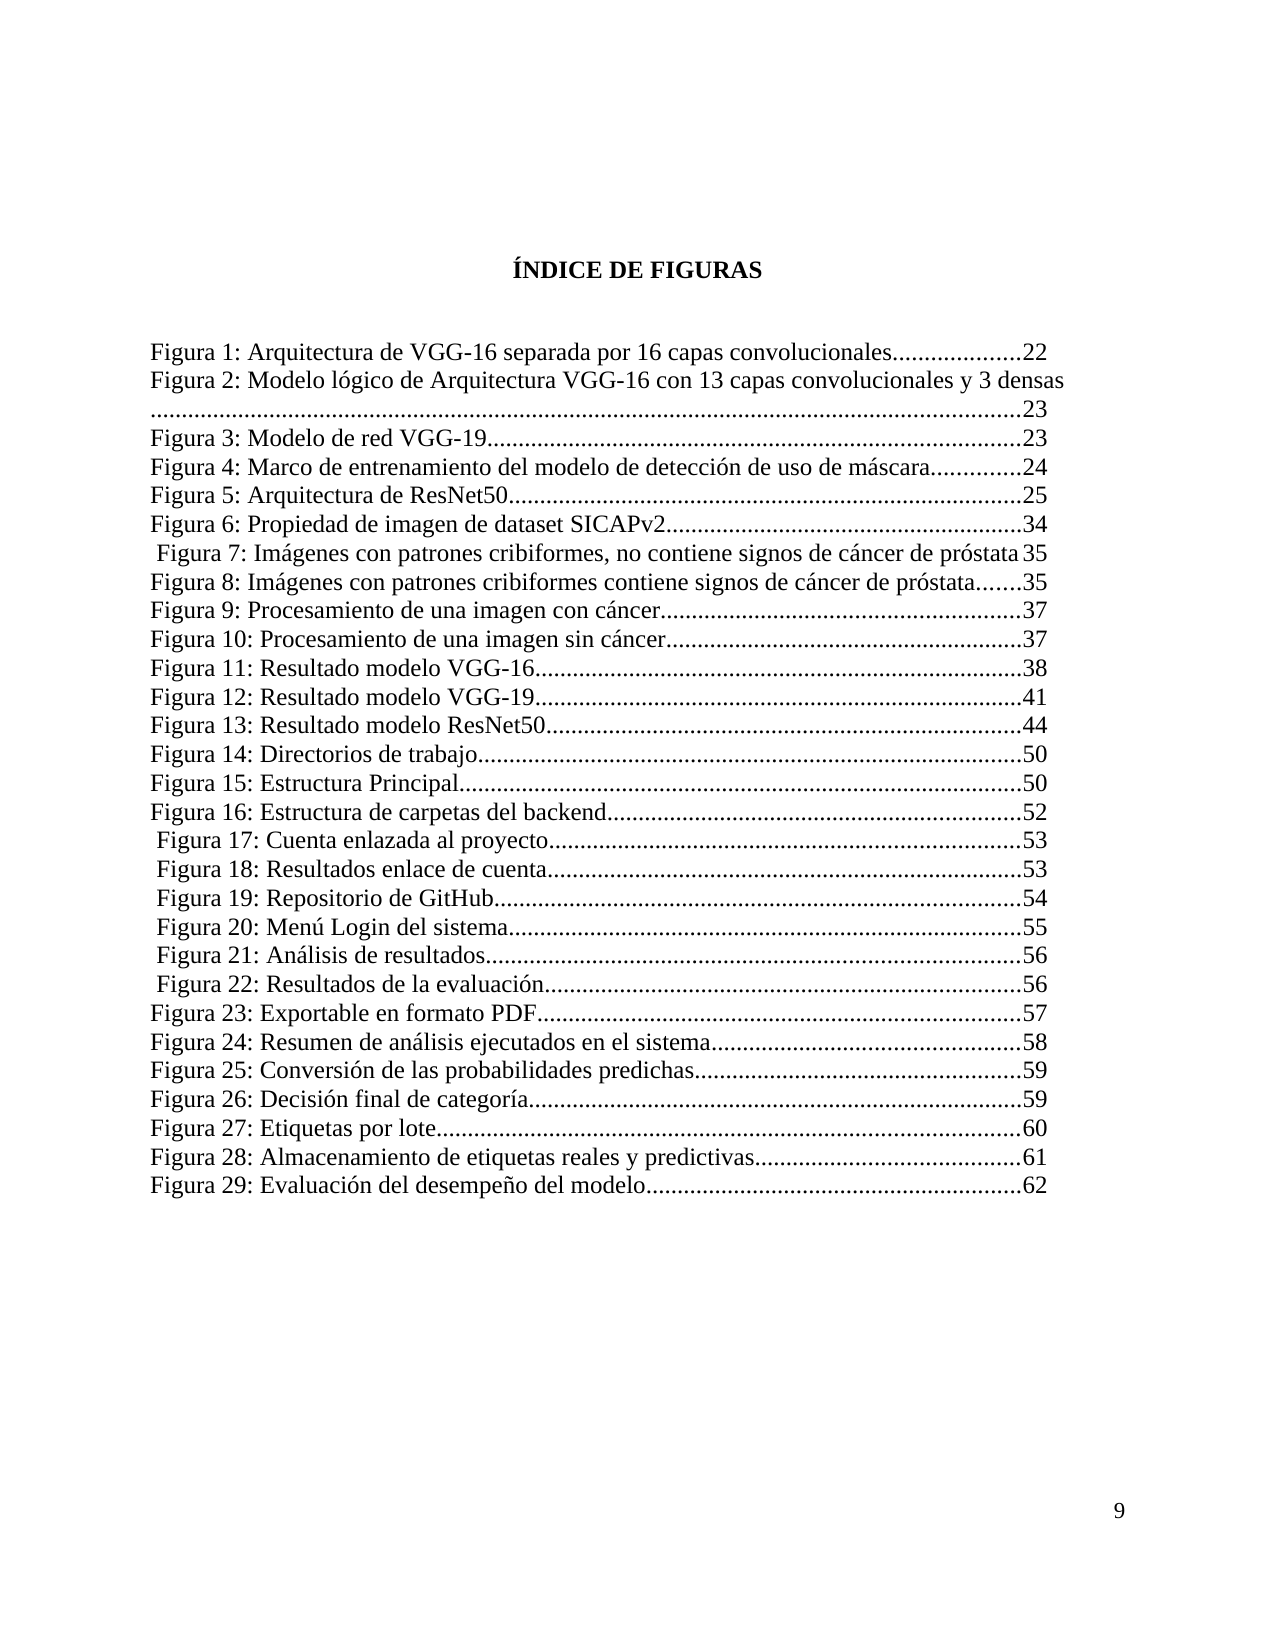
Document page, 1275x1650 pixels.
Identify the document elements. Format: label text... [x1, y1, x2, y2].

text Figura 17: Cuenta enlazada al proyecto 53 [150, 826, 1125, 854]
text Figura 23: Exportable en formato PDF 57 [150, 998, 1125, 1027]
text Figura 8: Imágenes con patrones cribiformes contiene signos de cáncer de próstata 35 [150, 567, 1125, 596]
text Figura 27: Etiquetas por lote 60 [150, 1113, 1125, 1142]
text Figura 12: Resultado modelo VGG-19 41 [150, 682, 1125, 711]
text Figura 15: Estructura Principal 50 [150, 768, 1125, 797]
text Figura 10: Procesamiento de una imagen sin cáncer 37 [150, 624, 1125, 653]
text Figura 14: Directorios de trabajo 50 [150, 739, 1125, 768]
text Figura 11: Resultado modelo VGG-16 38 [150, 653, 1125, 682]
text Figura 19: Repositorio de GitHub 54 [150, 883, 1125, 912]
text Figura 16: Estructura de carpetas del backend 52 [150, 797, 1125, 826]
text Figura 28: Almacenamiento de etiquetas reales y predictivas 61 [150, 1142, 1125, 1171]
text Figura 1: Arquitectura de VGG-16 separada por 16 capas convolucionales 22 [150, 337, 1125, 366]
text Figura 26: Decisión final de categoría 59 [150, 1084, 1125, 1113]
text Figura 7: Imágenes con patrones cribiformes, no contiene signos de cáncer de próstata 35 [150, 538, 1125, 567]
text Figura 2: Modelo lógico de Arquitectura VGG-16 con 13 capas convolucionales y 3 densas 23 [150, 366, 1125, 423]
text ÍNDICE DE FIGURAS [150, 255, 1125, 284]
text Figura 29: Evaluación del desempeño del modelo 62 [150, 1171, 1125, 1199]
text Figura 9: Procesamiento de una imagen con cáncer 37 [150, 596, 1125, 624]
text Figura 3: Modelo de red VGG-19 23 [150, 423, 1125, 452]
text Figura 21: Análisis de resultados 56 [150, 941, 1125, 969]
text Figura 25: Conversión de las probabilidades predichas 59 [150, 1056, 1125, 1084]
text Figura 22: Resultados de la evaluación 56 [150, 969, 1125, 998]
text Figura 6: Propiedad de imagen de dataset SICAPv2 34 [150, 509, 1125, 538]
text Figura 20: Menú Login del sistema 55 [150, 912, 1125, 941]
text Figura 5: Arquitectura de ResNet50 25 [150, 481, 1125, 509]
text Figura 18: Resultados enlace de cuenta 53 [150, 854, 1125, 883]
text Figura 4: Marco de entrenamiento del modelo de detección de uso de máscara 24 [150, 452, 1125, 481]
text Figura 13: Resultado modelo ResNet50 44 [150, 711, 1125, 739]
text Figura 24: Resumen de análisis ejecutados en el sistema 58 [150, 1027, 1125, 1056]
